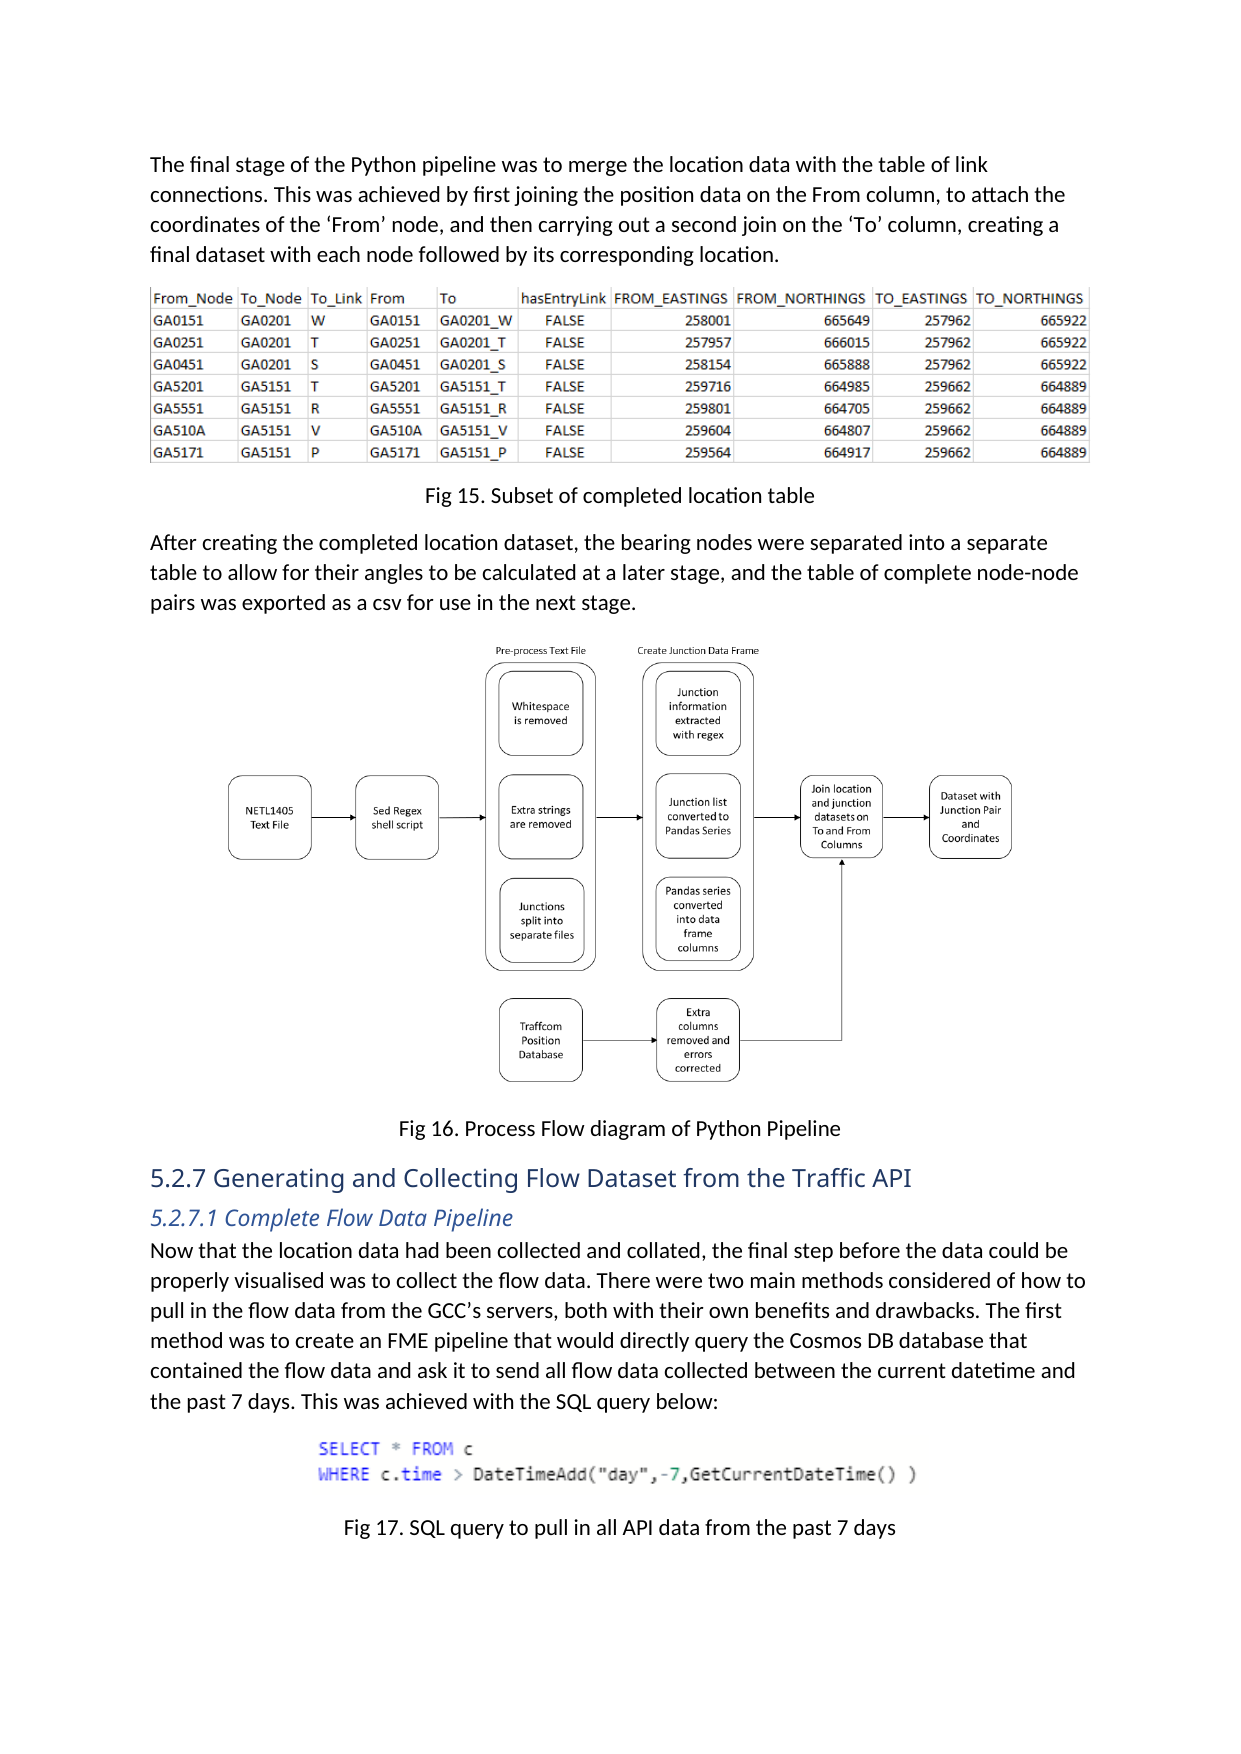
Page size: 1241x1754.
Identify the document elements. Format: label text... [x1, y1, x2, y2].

picture [206, 635, 1034, 1096]
picture [311, 1433, 929, 1495]
text After creating the completed location dataset, the bearing nodes were separated into a separate table to allow for their angles to be calculated at a later stage, and the table of complete node-node pairs was exported as a csv for use in the next stage. [150, 528, 1090, 617]
picture [150, 287, 1091, 463]
subtitle 5.2.7.1 Complete Flow Data Pipeline [150, 1202, 1090, 1233]
subtitle 5.2.7 Generating and Collecting Flow Dataset from the Traffic API [150, 1161, 1090, 1195]
text Now that the location data had been collected and collated, the final step before the data could be properly visualised was to collect the flow data. There were two main methods considered of how to pull in the flow data from the GCC’s servers, both with their own benefits and drawbacks. The first method was to create an FME pipeline that would directly query the Cosmos DB database that contained the flow data and ask it to send all flow data collected between the current datetime and the past 7 days. This was achieved with the SQL query below: [150, 1236, 1090, 1415]
text Fig 16. Process Flow diagram of Python Pipeline [150, 1114, 1090, 1142]
text Fig 15. Subset of completed location table [150, 481, 1090, 509]
text Fig 17. SQL query to pull in all API data from the past 7 days [150, 1513, 1090, 1542]
text The final stage of the Python pipeline was to merge the location data with the table of link connections. This was achieved by first joining the position data on the From column, to attach the coordinates of the ‘From’ node, and then carrying out a second join on the ‘To’ column, creating a final dataset with each node followed by its corresponding location. [150, 150, 1090, 269]
